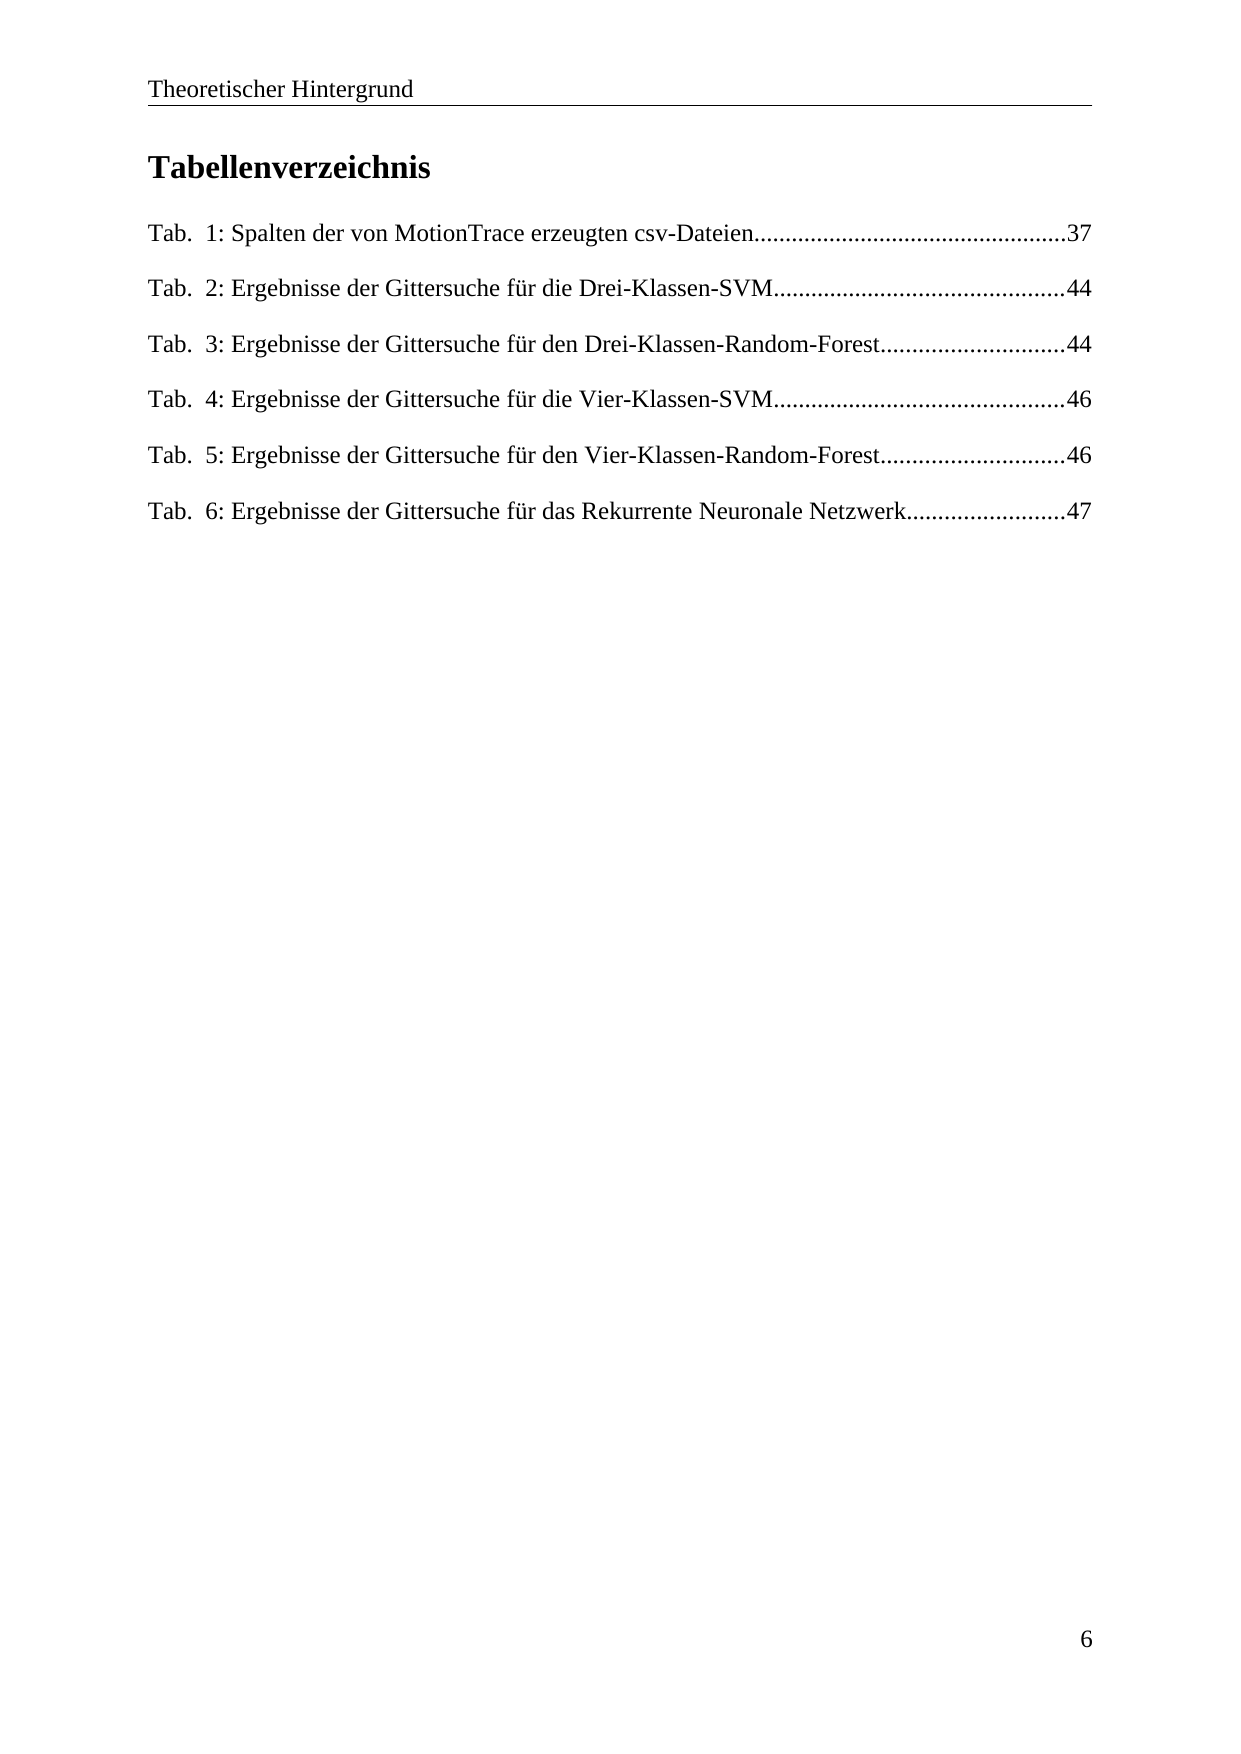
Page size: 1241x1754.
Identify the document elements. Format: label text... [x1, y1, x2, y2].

subtitle Tabellenverzeichnis [148, 148, 1092, 186]
text Tab. 6: Ergebnisse der Gittersuche für das Rekurrente Neuronale Netzwerk 47 [148, 496, 1092, 524]
text Tab. 2: Ergebnisse der Gittersuche für die Drei-Klassen-SVM 44 [148, 273, 1092, 302]
text Tab. 1: Spalten der von MotionTrace erzeugten csv-Dateien 37 [148, 218, 1092, 246]
text Tab. 4: Ergebnisse der Gittersuche für die Vier-Klassen-SVM 46 [148, 384, 1092, 413]
text Tab. 3: Ergebnisse der Gittersuche für den Drei-Klassen-Random-Forest 44 [148, 329, 1092, 358]
text Tab. 5: Ergebnisse der Gittersuche für den Vier-Klassen-Random-Forest 46 [148, 440, 1092, 469]
